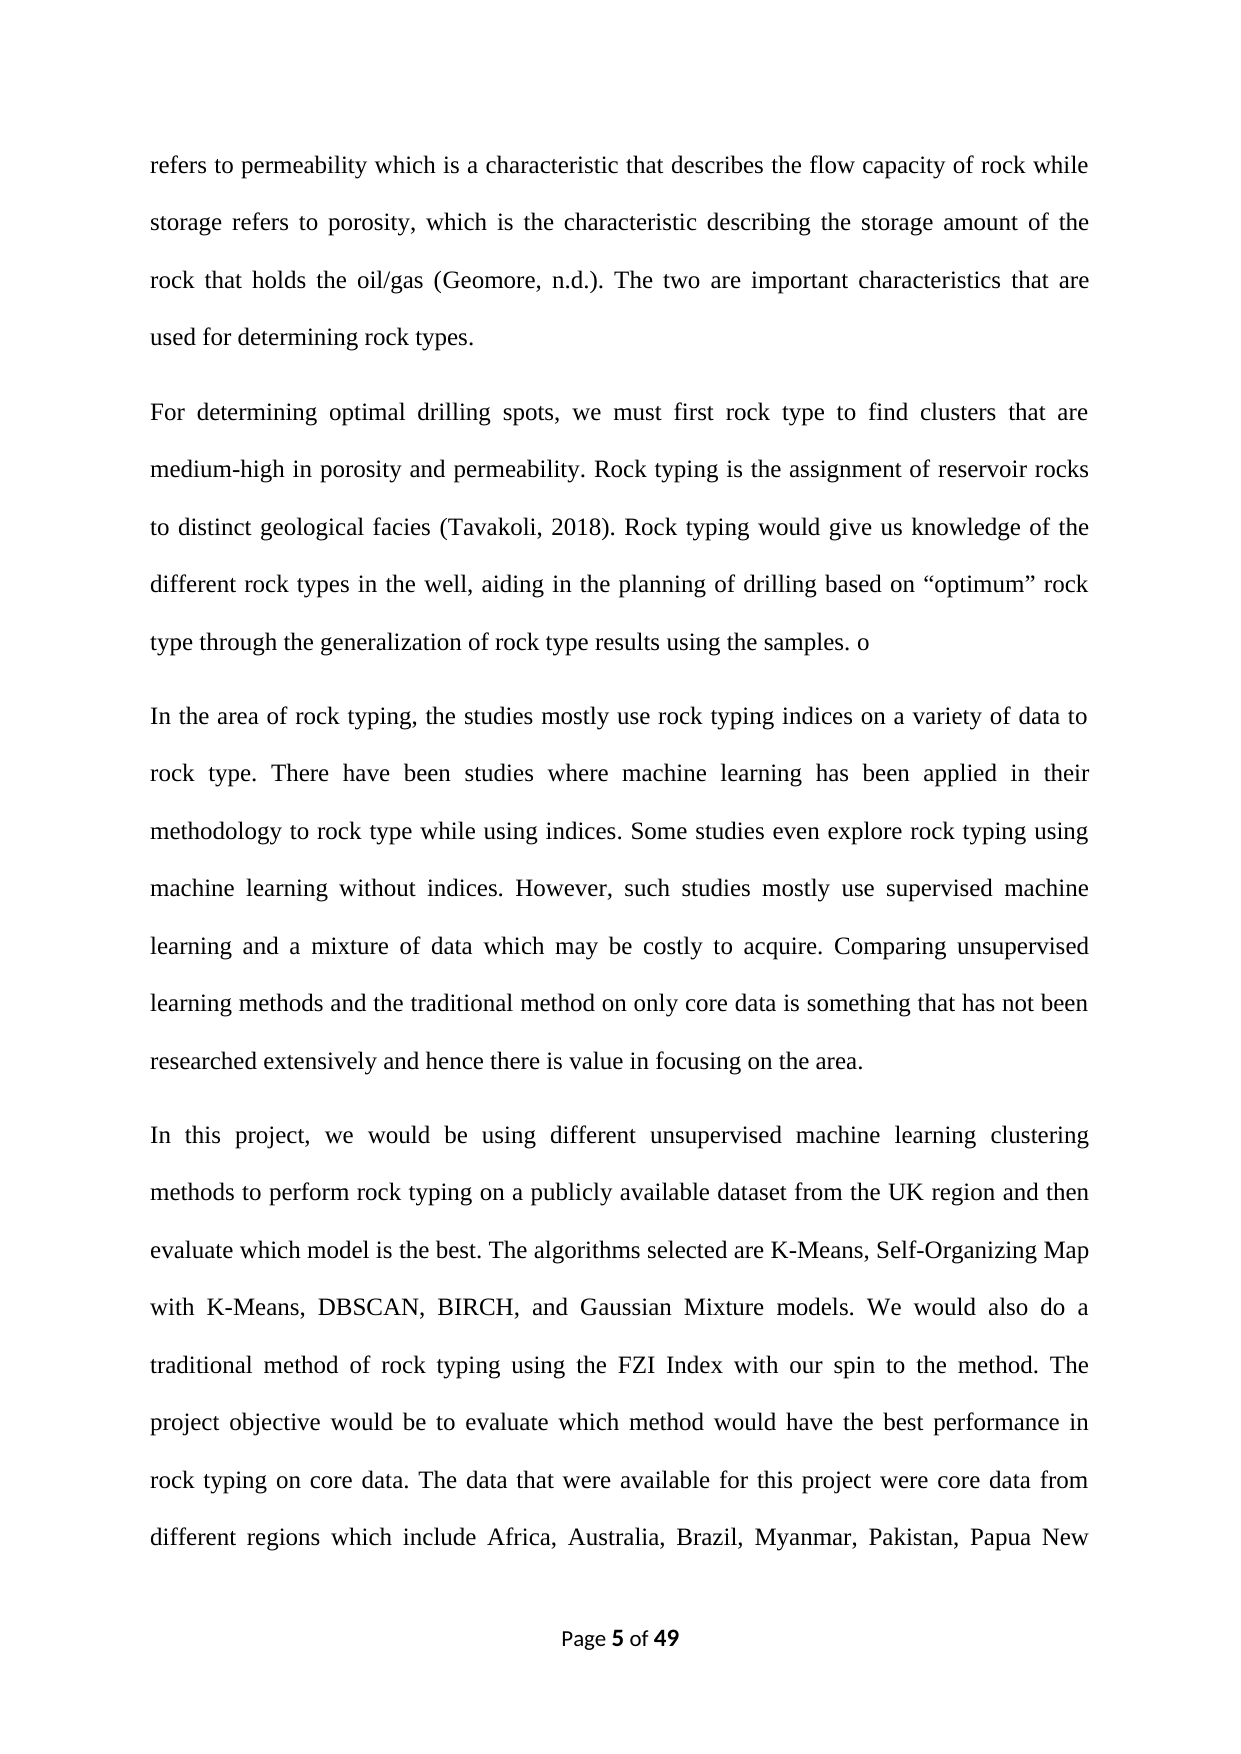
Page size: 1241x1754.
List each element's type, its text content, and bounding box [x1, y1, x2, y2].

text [150, 150, 1090, 351]
text In the area of rock typing, the studies mostly use rock typing indices on a variety of data to rock type. There have been studies where machine learning has been applied in their methodology to rock type while using indices. Some studies even explore rock typing using machine learning without indices. However, such studies mostly use supervised machine learning and a mixture of data which may be costly to acquire. Comparing unsupervised learning methods and the traditional method on only core data is something that has not been researched extensively and hence there is value in focusing on the area. [150, 701, 1090, 1074]
text For determining optimal drilling spots, we must first rock type to find clusters that are medium-high in porosity and permeability. Rock typing is the assignment of reservoir rocks to distinct geological facies (Tavakoli, 2018). Rock typing would give us knowledge of the different rock types in the well, aiding in the planning of drilling based on “optimum” rock type through the generalization of rock type results using the samples. o [150, 397, 1090, 655]
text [150, 1120, 1090, 1551]
